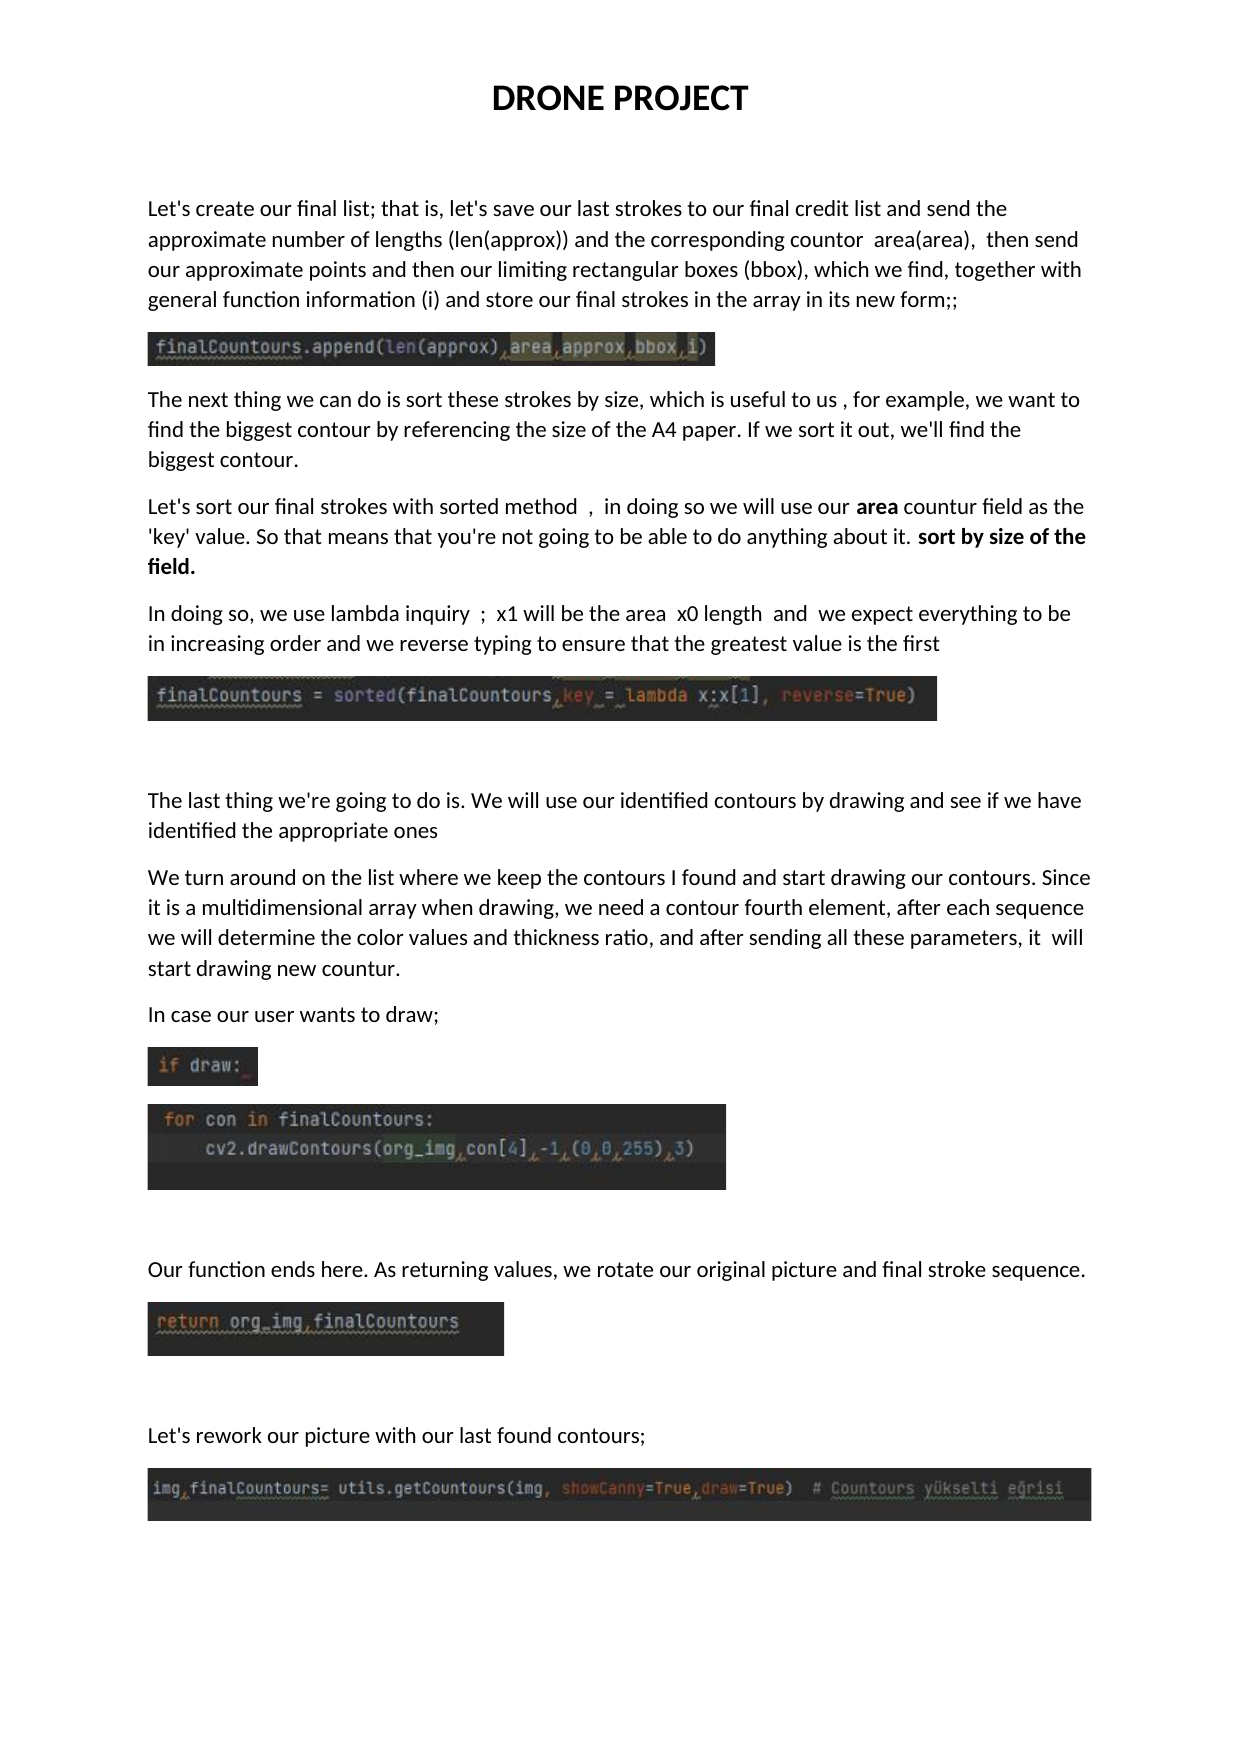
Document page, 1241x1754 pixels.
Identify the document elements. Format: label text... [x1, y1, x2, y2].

text We turn around on the list where we keep the contours I found and start drawing our contours. Since it is a multidimensional array when drawing, we need a contour fourth element, after each sequence we will determine the color values and thickness ratio, and after sending all these parameters, it will start drawing new countur. [148, 863, 1093, 982]
text The last thing we're going to do is. We will use our identified contours by drawing and see if we have identified the appropriate ones [148, 786, 1093, 844]
picture [147, 1468, 1092, 1521]
picture [147, 1302, 505, 1356]
text Let's create our final list; that is, let's save our last strokes to our final credit list and send the approximate number of lengths (len(approx)) and the corresponding countor area(area), then send our approximate points and then our limiting rectangular boxes (bbox), which we find, together with general function information (i) and store our final strokes in the array in its new form;; [148, 194, 1093, 313]
picture [147, 676, 938, 721]
picture [147, 332, 716, 366]
text In case our user wants to draw; [148, 1001, 1093, 1029]
text In doing so, we use lambda inquiry ; x1 will be the area x0 length and we expect everything to be in increasing order and we reverse typing to ensure that the greatest value is the first [148, 599, 1093, 658]
picture [147, 1104, 727, 1190]
picture [147, 1047, 258, 1086]
text Let's rework our picture with our last found contours; [148, 1422, 1093, 1449]
text The next thing we can do is sort these strokes by size, which is useful to us , for example, we want to find the biggest contour by referencing the size of the A4 paper. If we sort it out, we'll find the biggest contour. [148, 385, 1093, 473]
text Let's sort our final strokes with sorted method , in doing so we will use our area countur field as the 'key' value. So that means that you're not going to be able to do anything about it. sort by size of the field. [148, 492, 1093, 581]
text Our function ends here. As returning values, we rotate our original picture and final stroke sequence. [148, 1255, 1093, 1283]
